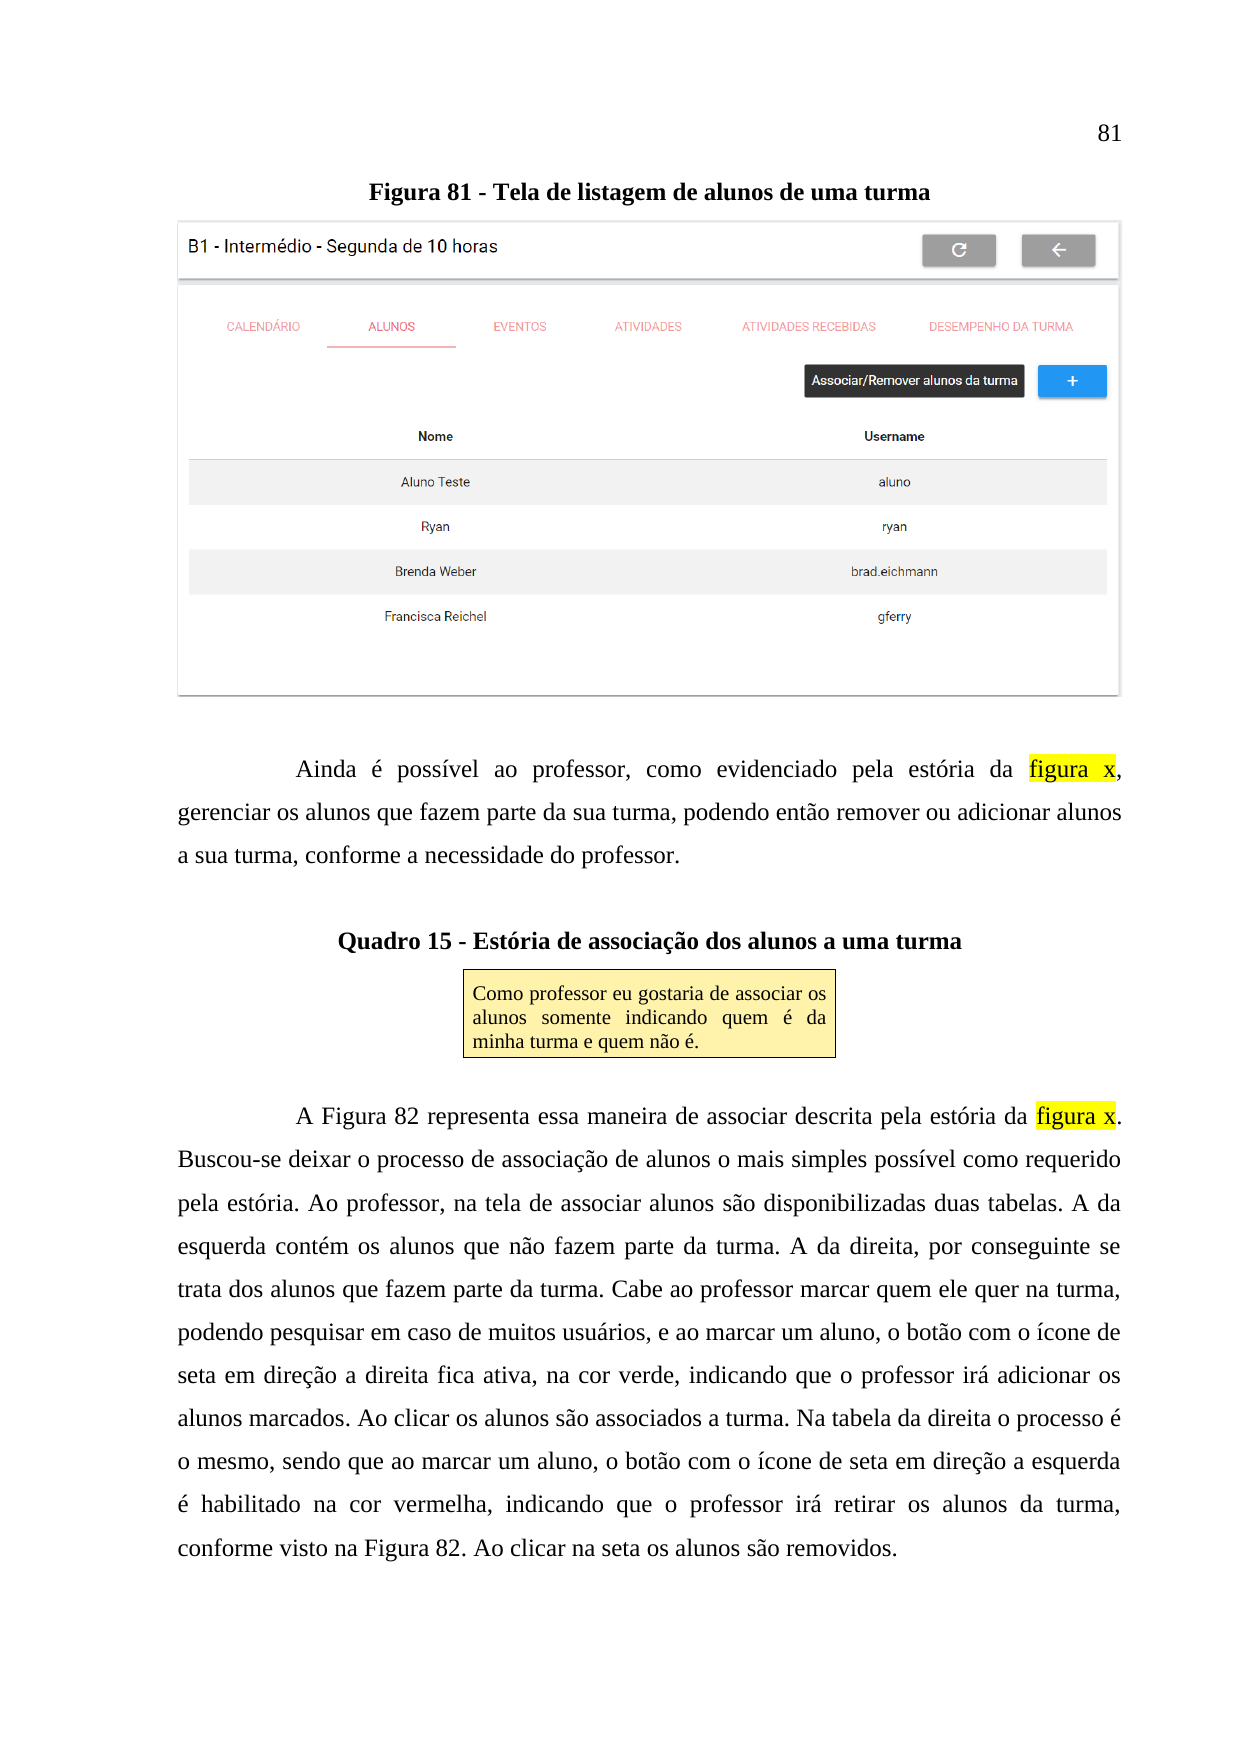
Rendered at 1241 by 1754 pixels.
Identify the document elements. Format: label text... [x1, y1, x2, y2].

text A representa essa maneira de associar descrita pela estória da figura x. Buscou-se deixar o processo de associação de alunos o mais simples possível como requerido pela estória. Ao professor, na tela de associar alunos são disponibilizadas duas tabelas. A da esquerda contém os alunos que não fazem parte da turma. A da direita, por conseguinte se trata dos alunos que fazem parte da turma. Cabe ao professor marcar quem ele quer na turma, podendo pesquisar em caso de muitos usuários, e ao marcar um aluno, o botão com o ícone de seta em direção a direita fica ativa, na cor verde, indicando que o professor irá adicionar os alunos marcados. Ao clicar os alunos são associados a turma. Na tabela da direita o processo é o mesmo, sendo que ao marcar um aluno, o botão com o ícone de seta em direção a esquerda é habilitado na cor vermelha, indicando que o professor irá retirar os alunos da turma, conforme visto na . Ao clicar na seta os alunos são removidos. [177, 1101, 1122, 1561]
picture [177, 220, 1123, 697]
text Quadro 15 - Estória de associação dos alunos a uma turma [177, 926, 1122, 955]
text Como professor eu gostaria de associar os alunos somente indicando quem é da minha turma e quem não é. [464, 970, 835, 1057]
text Figura - Tela de listagem de alunos de uma turma [177, 177, 1122, 206]
text Ainda é possível ao professor, como evidenciado pela estória da figura x, gerenciar os alunos que fazem parte da sua turma, podendo então remover ou adicionar alunos a sua turma, conforme a necessidade do professor. [177, 754, 1122, 869]
